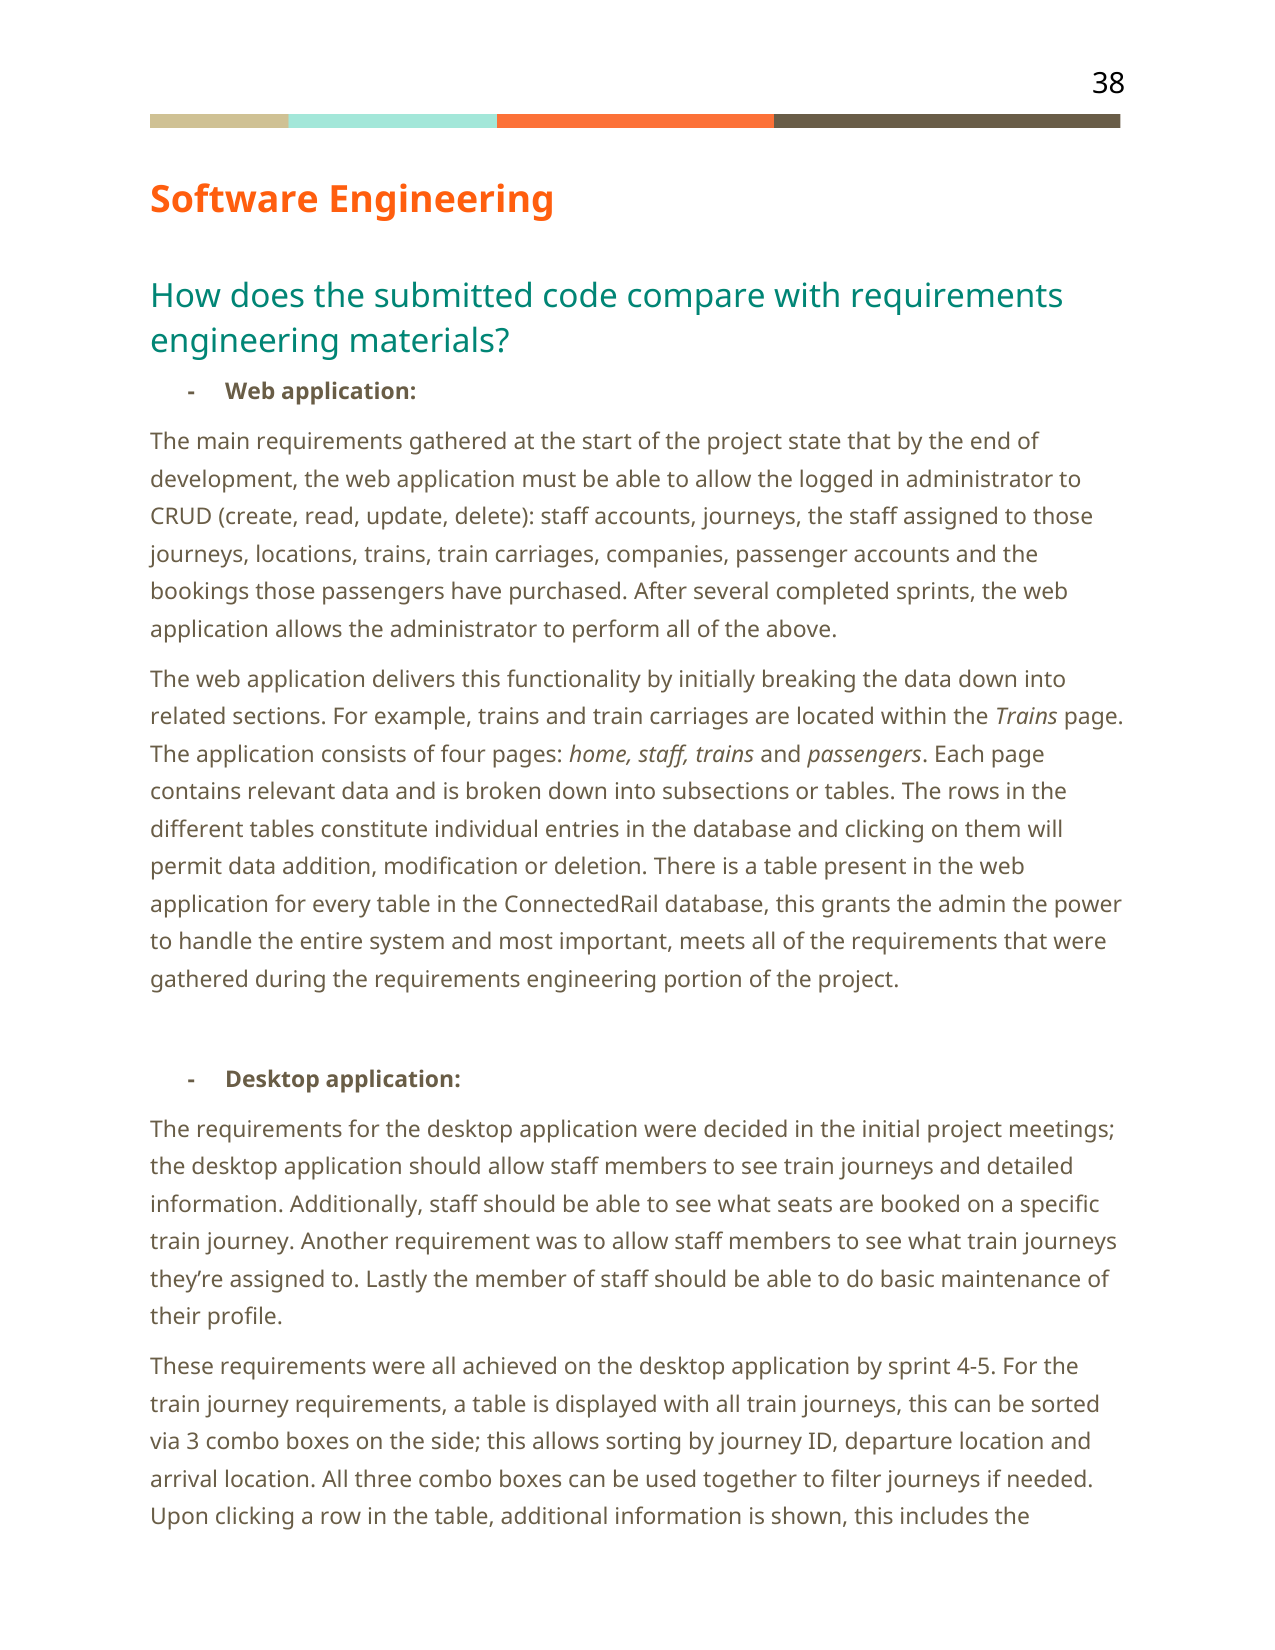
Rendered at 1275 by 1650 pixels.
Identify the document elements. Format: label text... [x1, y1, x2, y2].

subtitle How does the submitted code compare with requirements engineering materials? [150, 272, 1125, 362]
text The main requirements gathered at the start of the project state that by the end of development, the web application must be able to allow the logged in administrator to CRUD (create, read, update, delete): staff accounts, journeys, the staff assigned to those journeys, locations, trains, train carriages, companies, passenger accounts and the bookings those passengers have purchased. After several completed sprints, the web application allows the administrator to perform all of the above. [150, 425, 1125, 644]
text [150, 1350, 1125, 1531]
list Desktop application: [187, 1062, 1125, 1094]
text The requirements for the desktop application were decided in the initial project meetings; the desktop application should allow staff members to see train journeys and detailed information. Additionally, staff should be able to see what seats are booked on a specific train journey. Another requirement was to allow staff members to see what train journeys they’re assigned to. Lastly the member of staff should be able to do basic maintenance of their profile. [150, 1112, 1125, 1331]
picture [150, 114, 1121, 128]
subtitle Software Engineering [150, 172, 1125, 223]
list Web application: [187, 375, 1125, 406]
text The web application delivers this functionality by initially breaking the data down into related sections. For example, trains and train carriages are located within the Trains page. The application consists of four pages: home, staff, trains and passengers. Each page contains relevant data and is broken down into subsections or tables. The rows in the different tables constitute individual entries in the database and clicking on them will permit data addition, modification or deletion. There is a table present in the web application for every table in the ConnectedRail database, this grants the admin the power to handle the entire system and most important, meets all of the requirements that were gathered during the requirements engineering portion of the project. [150, 662, 1125, 994]
